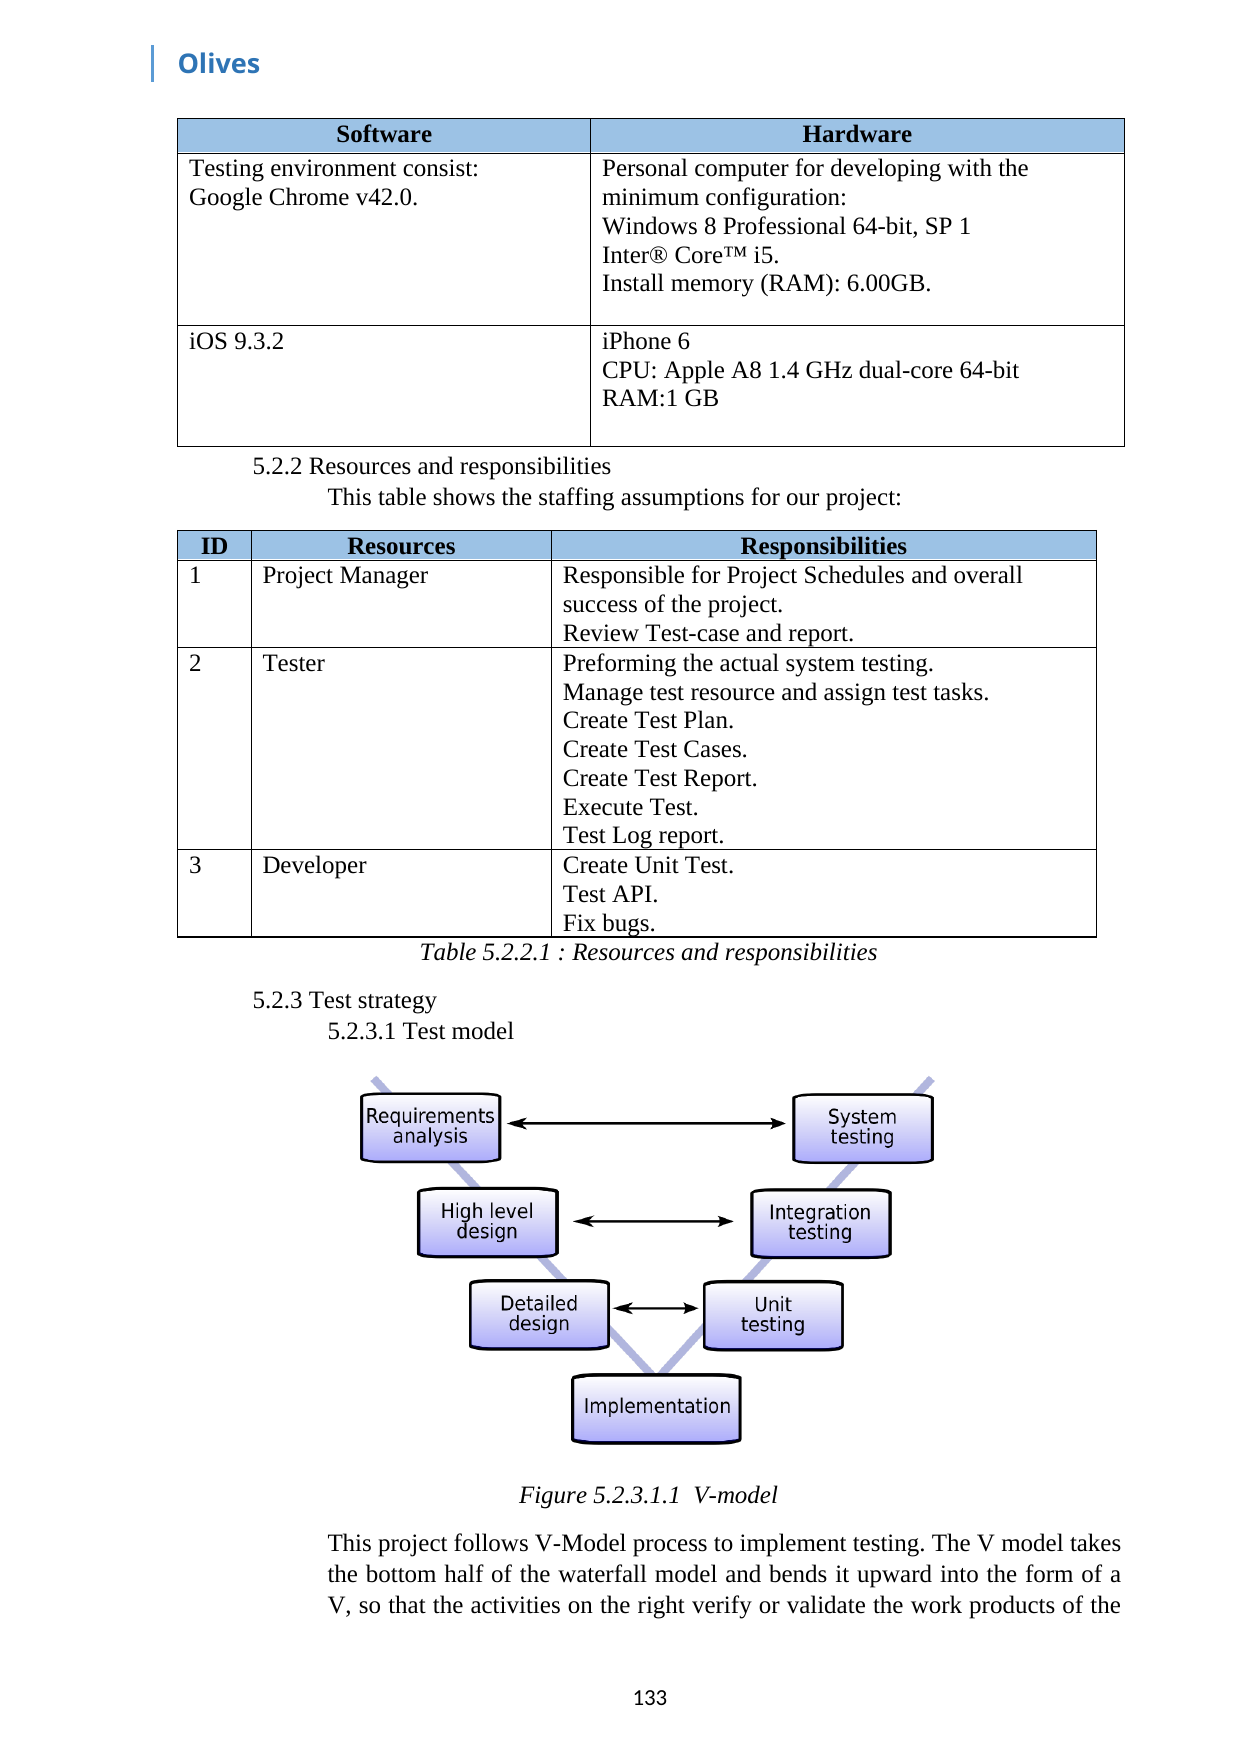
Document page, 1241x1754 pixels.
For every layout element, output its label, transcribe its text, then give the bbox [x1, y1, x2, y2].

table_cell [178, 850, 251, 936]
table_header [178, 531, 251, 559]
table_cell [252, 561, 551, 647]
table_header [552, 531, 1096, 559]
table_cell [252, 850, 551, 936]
text Table 5.2.2.1 : Resources and responsibilities [177, 937, 1122, 966]
subtitle 5.2.2 Resources and responsibilities [177, 451, 1122, 480]
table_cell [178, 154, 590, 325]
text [327, 1528, 1122, 1619]
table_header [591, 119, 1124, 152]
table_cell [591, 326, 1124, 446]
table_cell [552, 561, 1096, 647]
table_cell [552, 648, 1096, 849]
text This table shows the staffing assumptions for our project: [252, 482, 1122, 511]
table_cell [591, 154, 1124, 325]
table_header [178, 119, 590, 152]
subtitle 5.2.3 Test strategy [177, 985, 1122, 1014]
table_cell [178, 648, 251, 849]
picture [337, 1063, 962, 1462]
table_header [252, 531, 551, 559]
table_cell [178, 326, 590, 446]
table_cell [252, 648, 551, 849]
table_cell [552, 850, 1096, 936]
text Figure 5.2.3.1.1 V-model [177, 1480, 1122, 1509]
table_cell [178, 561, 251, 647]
text 5.2.3.1 Test model [252, 1016, 1122, 1045]
